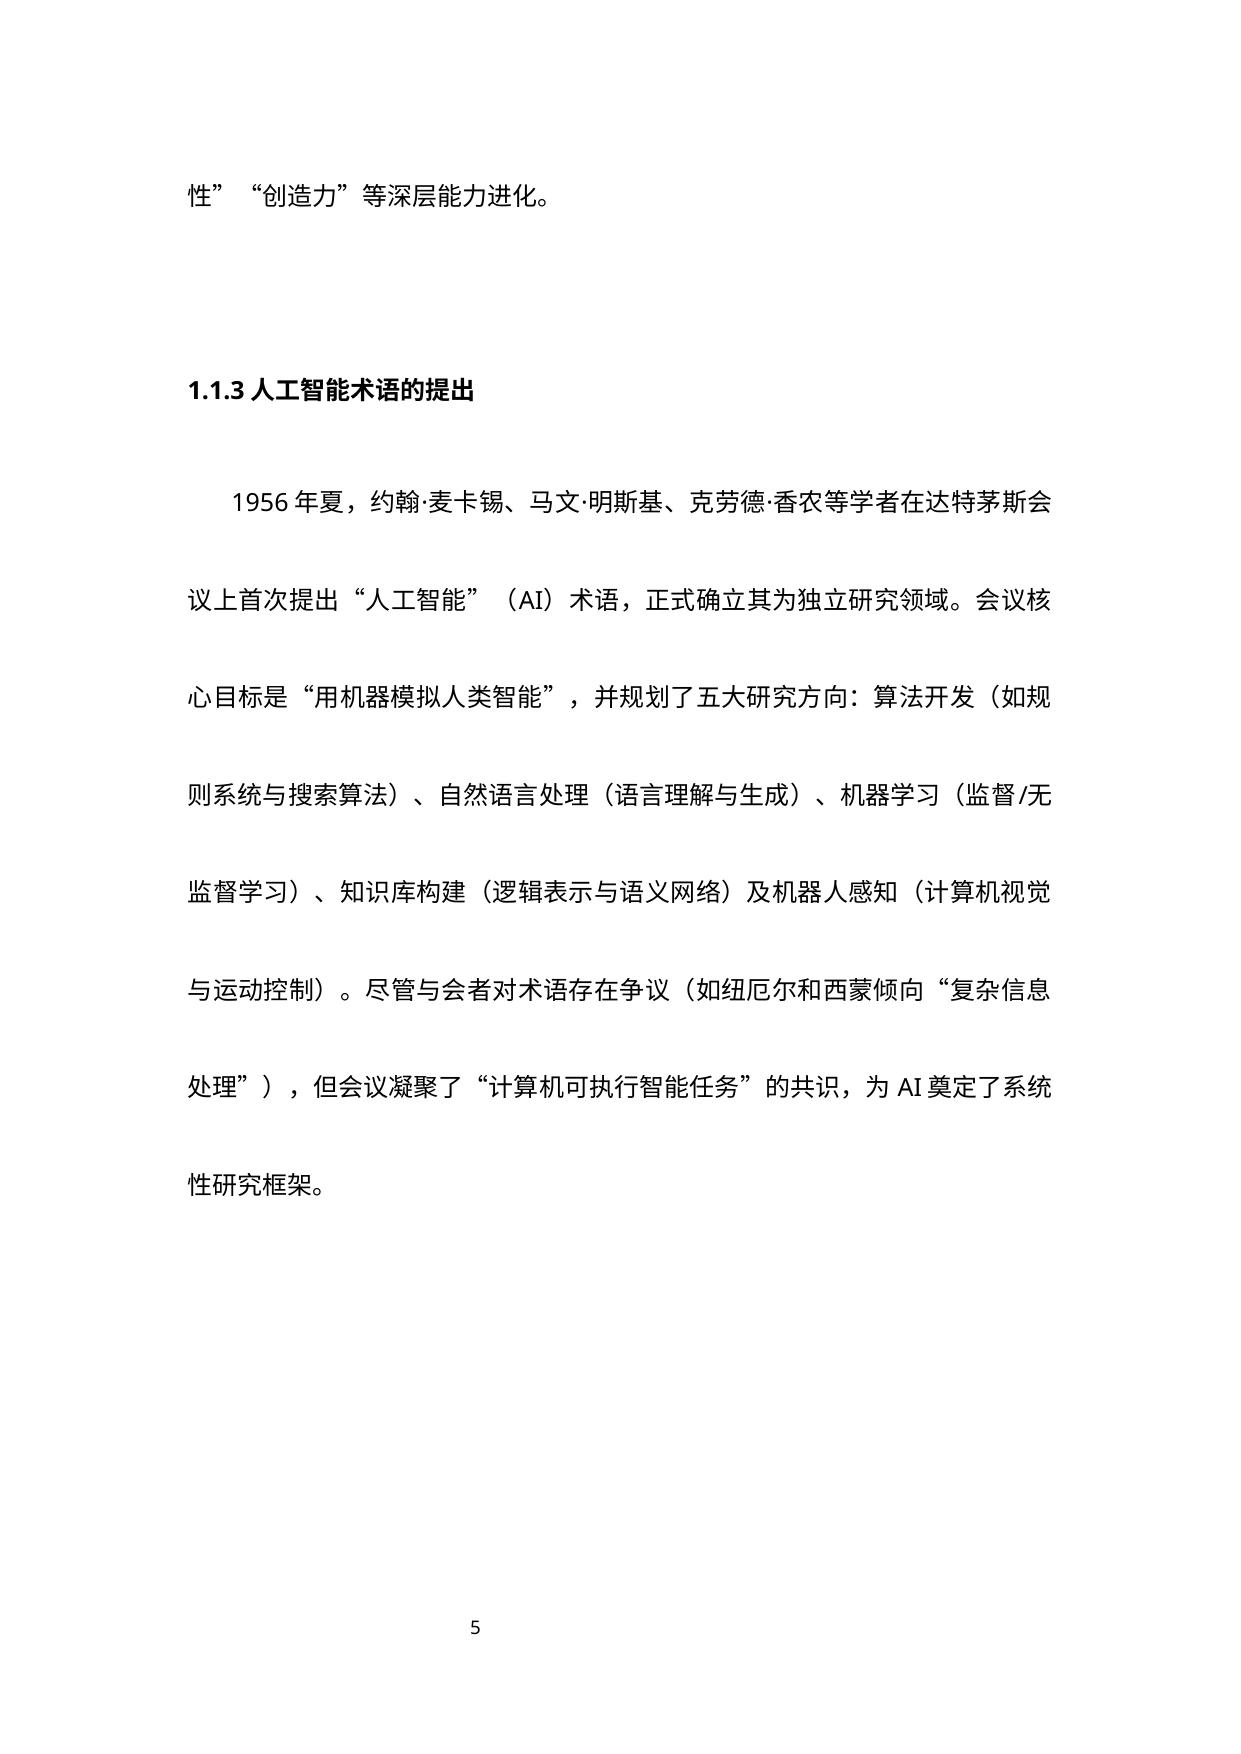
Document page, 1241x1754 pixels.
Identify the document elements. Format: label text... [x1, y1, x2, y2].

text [187, 162, 1053, 227]
text 1956年夏，约翰·麦卡锡、马文·明斯基、克劳德·香农等学者在达特茅斯会议上首次提出“人工智能”（AI）术语，正式确立其为独立研究领域。会议核心目标是“用机器模拟人类智能”，并规划了五大研究方向：算法开发（如规则系统与搜索算法）、自然语言处理（语言理解与生成）、机器学习（监督/无监督学习）、知识库构建（逻辑表示与语义网络）及机器人感知（计算机视觉与运动控制）。尽管与会者对术语存在争议（如纽厄尔和西蒙倾向“复杂信息处理”），但会议凝聚了“计算机可执行智能任务”的共识，为AI奠定了系统性研究框架。 [187, 468, 1053, 1216]
subtitle 1.1.3人工智能术语的提出 [187, 356, 1053, 421]
